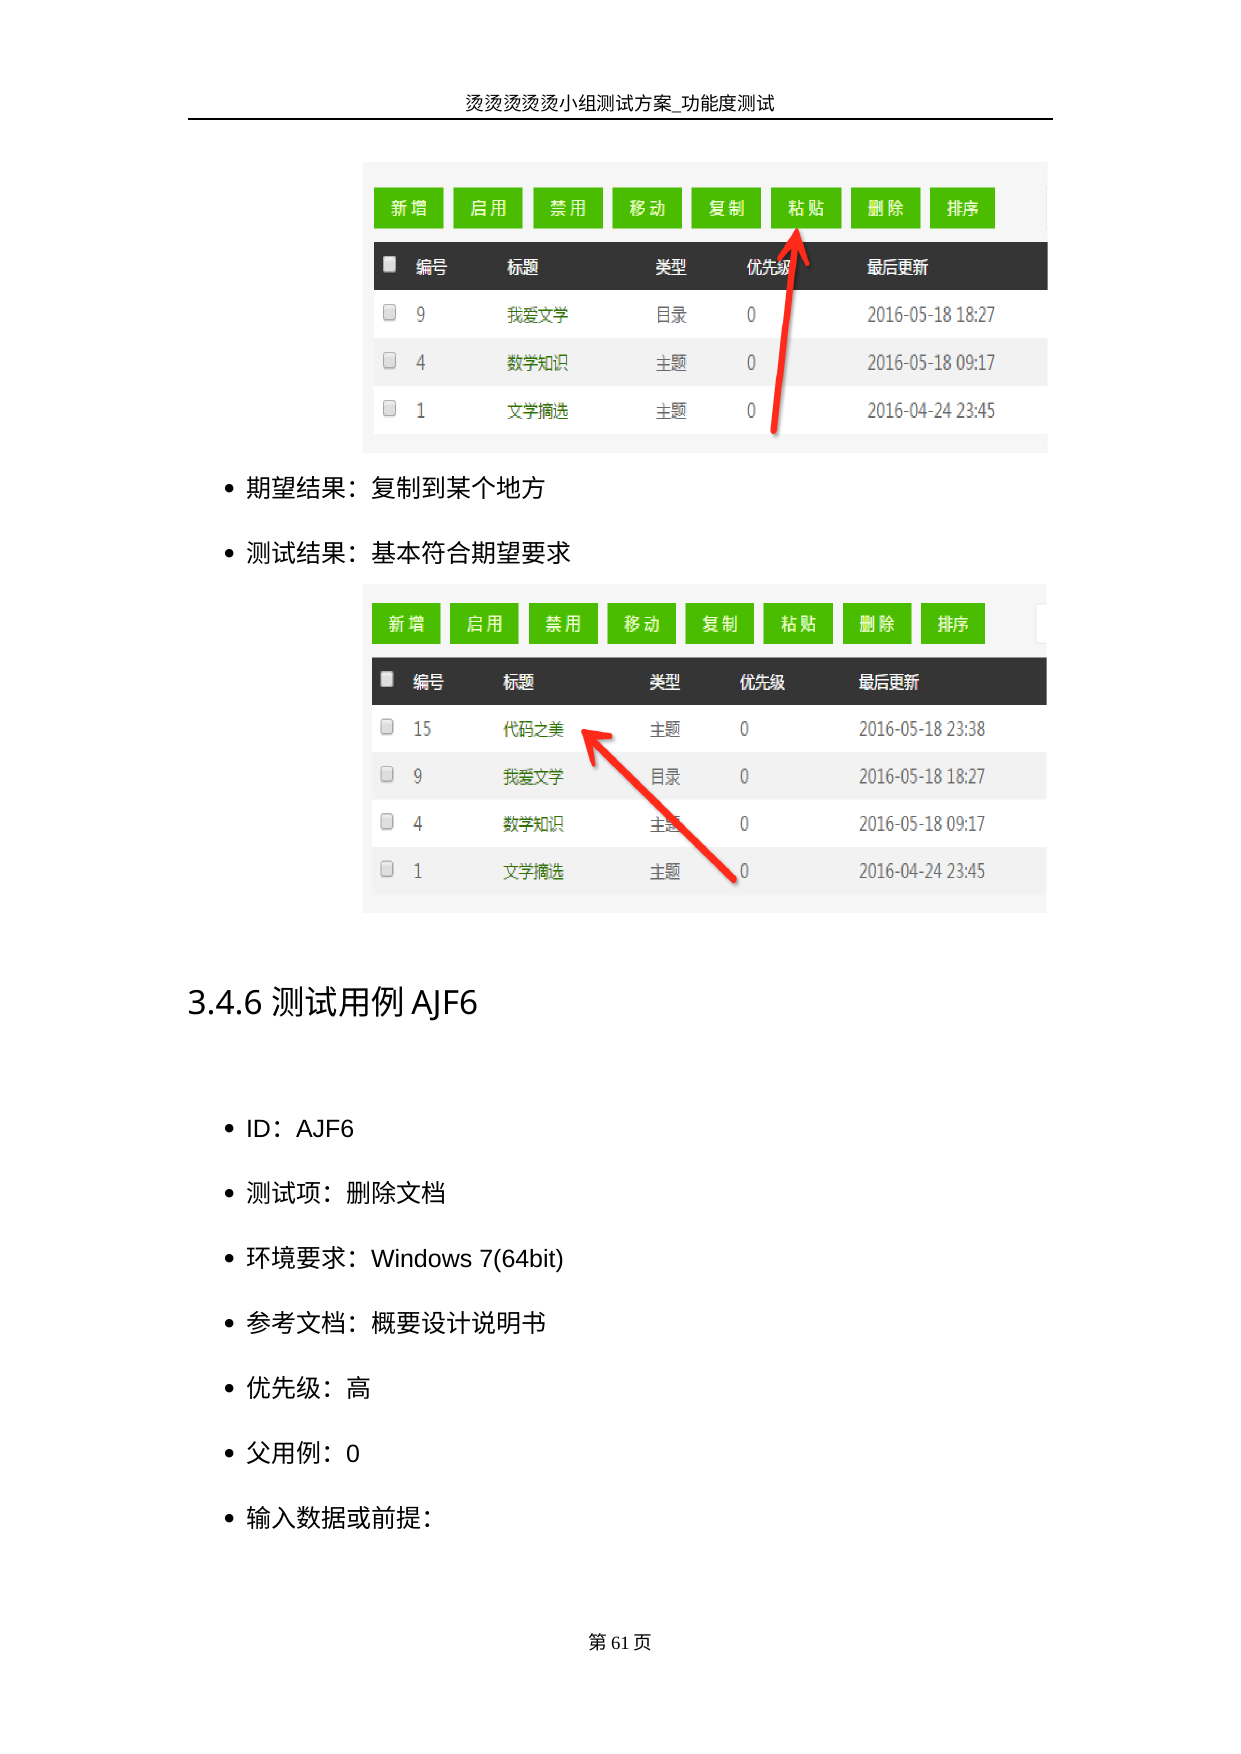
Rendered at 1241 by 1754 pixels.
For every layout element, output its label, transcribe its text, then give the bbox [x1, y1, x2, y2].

subtitle 3.4.6 测试用例AJF6 [187, 969, 1053, 1034]
list 期望结果：复制到某个地方 [225, 454, 1053, 519]
list 测试结果：基本符合期望要求 [225, 519, 1053, 584]
list 环境要求：Windows 7(64bit) [225, 1224, 1053, 1289]
list 参考文档：概要设计说明书 [225, 1289, 1053, 1354]
list 优先级：高 [225, 1354, 1053, 1419]
picture [362, 162, 1048, 453]
picture [362, 584, 1047, 913]
list 父用例：0 [225, 1419, 1053, 1484]
list 测试项：删除文档 [225, 1159, 1053, 1224]
list 输入数据或前提： [225, 1484, 1053, 1549]
list ID：AJF6 [225, 1094, 1053, 1159]
